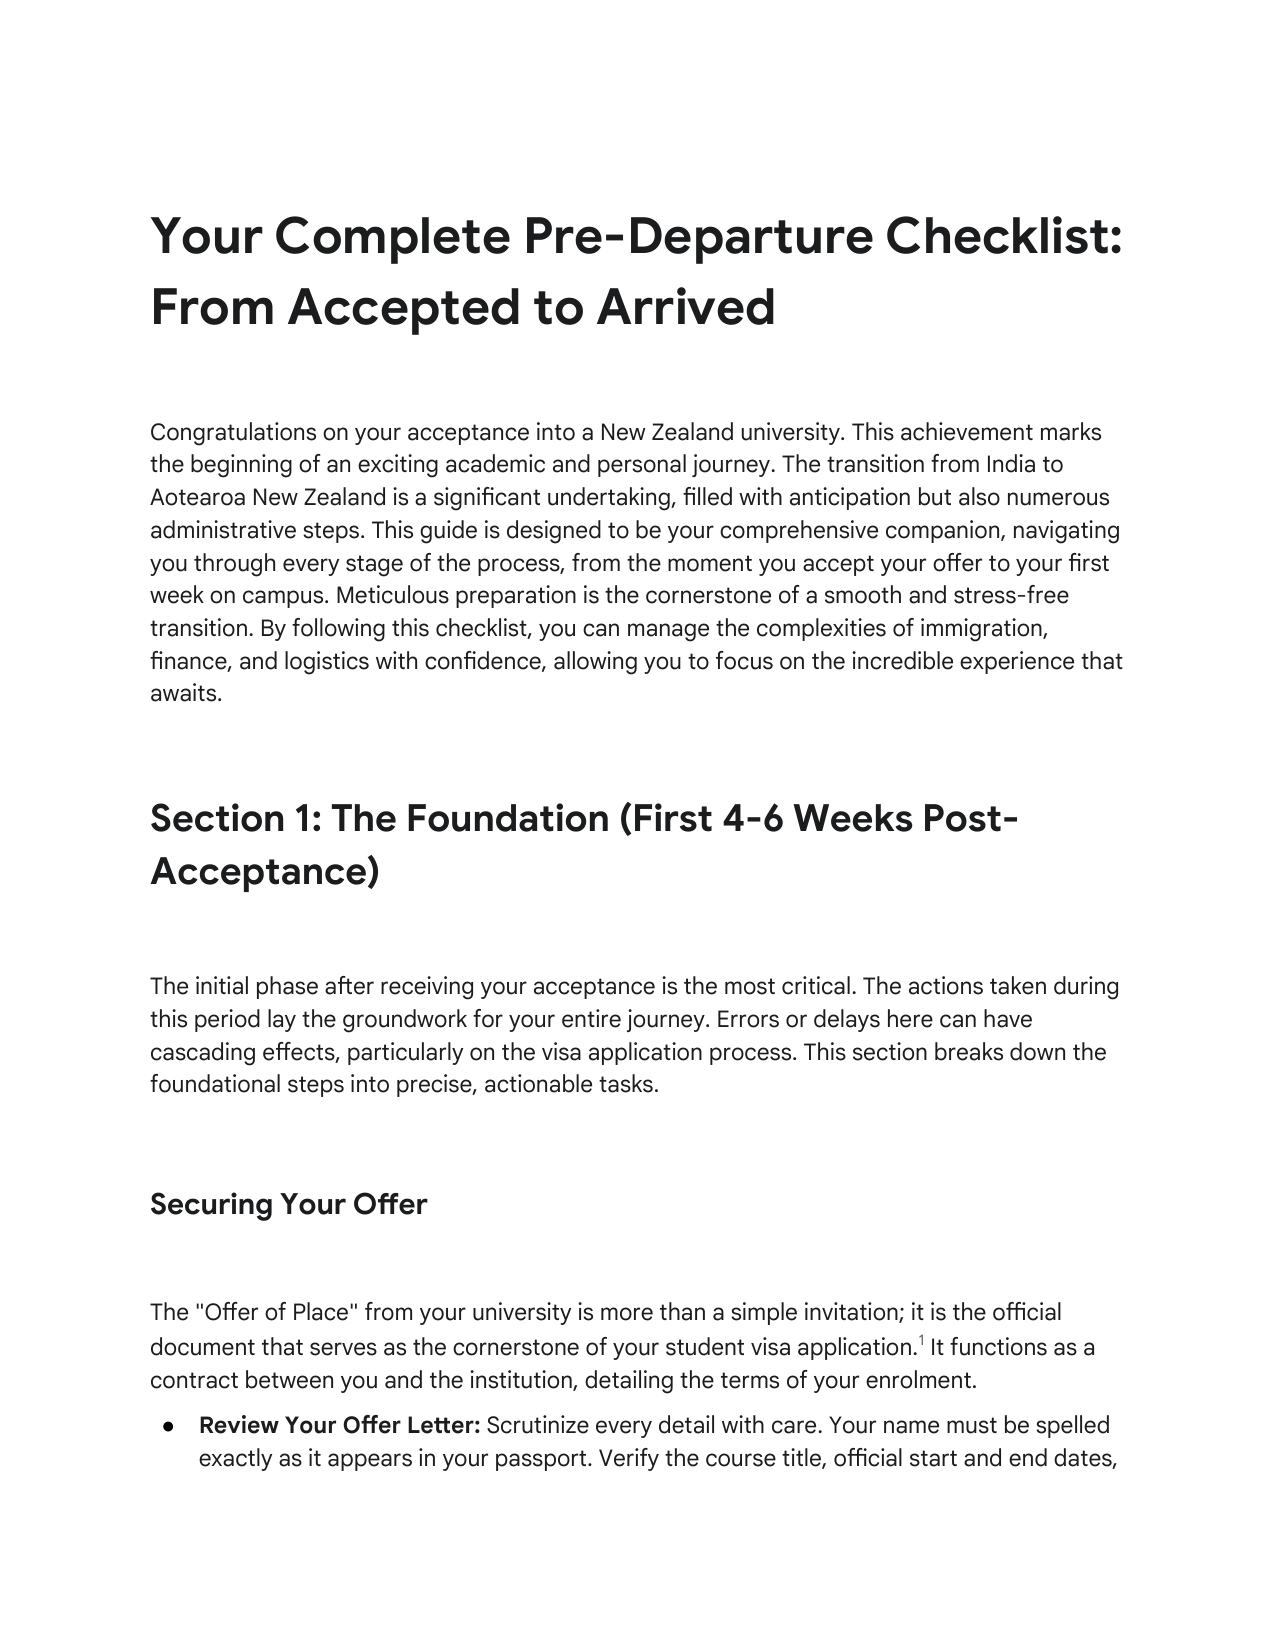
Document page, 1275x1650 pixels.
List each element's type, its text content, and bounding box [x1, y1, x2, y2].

text Congratulations on your acceptance into a New Zealand university. This achievement marks the beginning of an exciting academic and personal journey. The transition from India to Aotearoa New Zealand is a significant undertaking, filled with anticipation but also numerous administrative steps. This guide is designed to be your comprehensive companion, navigating you through every stage of the process, from the moment you accept your offer to your first week on campus. Meticulous preparation is the cornerstone of a smooth and stress-free transition. By following this checklist, you can manage the complexities of immigration, finance, and logistics with confidence, allowing you to focus on the incredible experience that awaits. [150, 418, 1125, 708]
text The initial phase after receiving your acceptance is the most critical. The actions taken during this period lay the groundwork for your entire journey. Errors or delays here can have cascading effects, particularly on the visa application process. This section breaks down the foundational steps into precise, actionable tasks. [150, 972, 1125, 1099]
subtitle Securing Your Offer [150, 1186, 1125, 1222]
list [161, 1411, 1125, 1473]
subtitle Section 1: The Foundation (First 4-6 Weeks Post-Acceptance) [150, 795, 1125, 896]
subtitle Your Complete Pre-Departure Checklist: From Accepted to Arrived [150, 205, 1125, 339]
text The "Offer of Place" from your university is more than a simple invitation; it is the official document that serves as the cornerstone of your student visa application.1 It functions as a contract between you and the institution, detailing the terms of your enrolment. [150, 1298, 1125, 1395]
